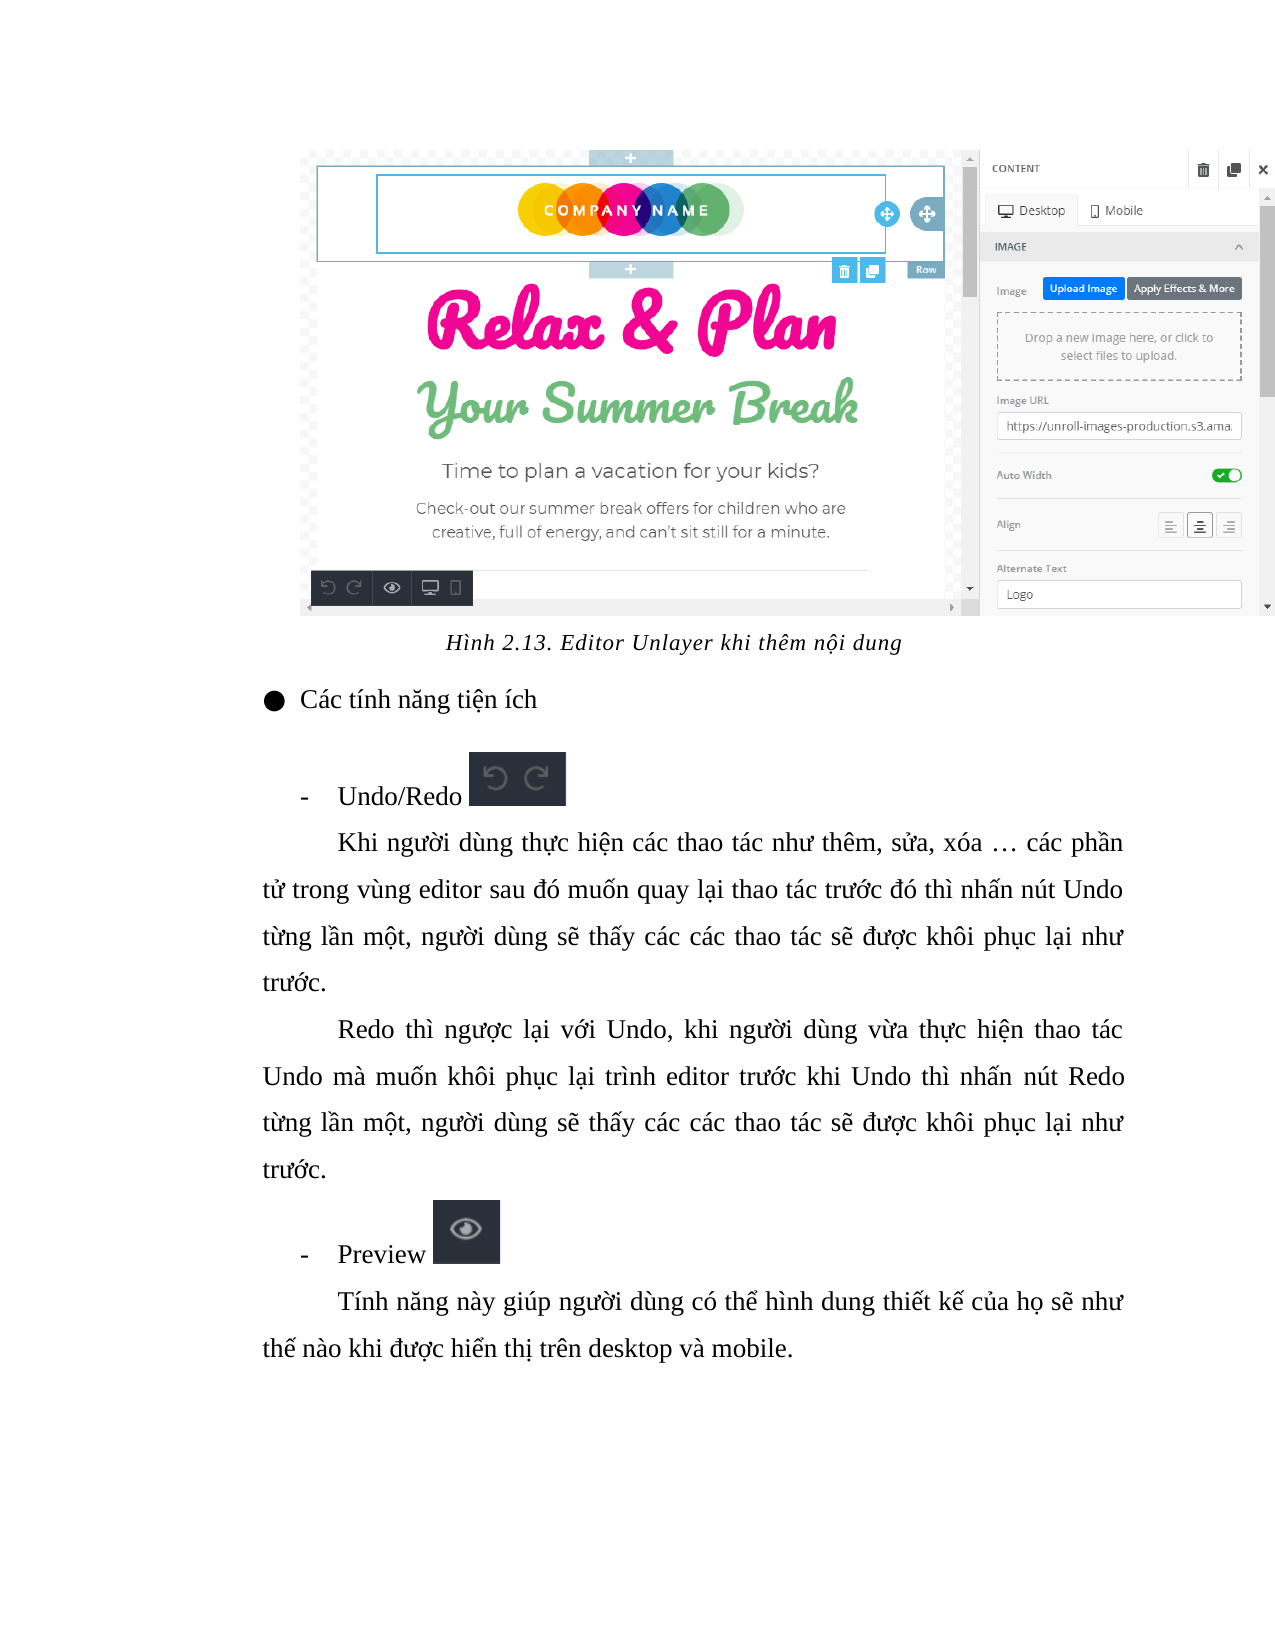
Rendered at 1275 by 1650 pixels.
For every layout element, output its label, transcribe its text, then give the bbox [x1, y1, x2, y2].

picture [469, 752, 567, 806]
list Các tính năng tiện ích [262, 669, 1125, 724]
text Redo thì ngược lại với Undo, khi người dùng vừa thực hiện thao tác Undo mà muốn khôi phục lại trình editor trước khi Undo thì nhấn nút Redo từng lần một, người dùng sẽ thấy các các thao tác sẽ được khôi phục lại như trước. [262, 1013, 1125, 1184]
list Undo/Redo [300, 752, 1125, 811]
text Khi người dùng thực hiện các thao tác như thêm, sửa, xóa … các phần tử trong vùng editor sau đó muốn quay lại thao tác trước đó thì nhấn nút Undo từng lần một, người dùng sẽ thấy các các thao tác sẽ được khôi phục lại như trước. [262, 827, 1125, 998]
picture [433, 1200, 501, 1264]
list Preview [300, 1200, 1125, 1270]
text Tính năng này giúp người dùng có thể hình dung thiết kế của họ sẽ như thế nào khi được hiển thị trên desktop và mobile. [262, 1285, 1125, 1363]
picture [300, 150, 1275, 616]
